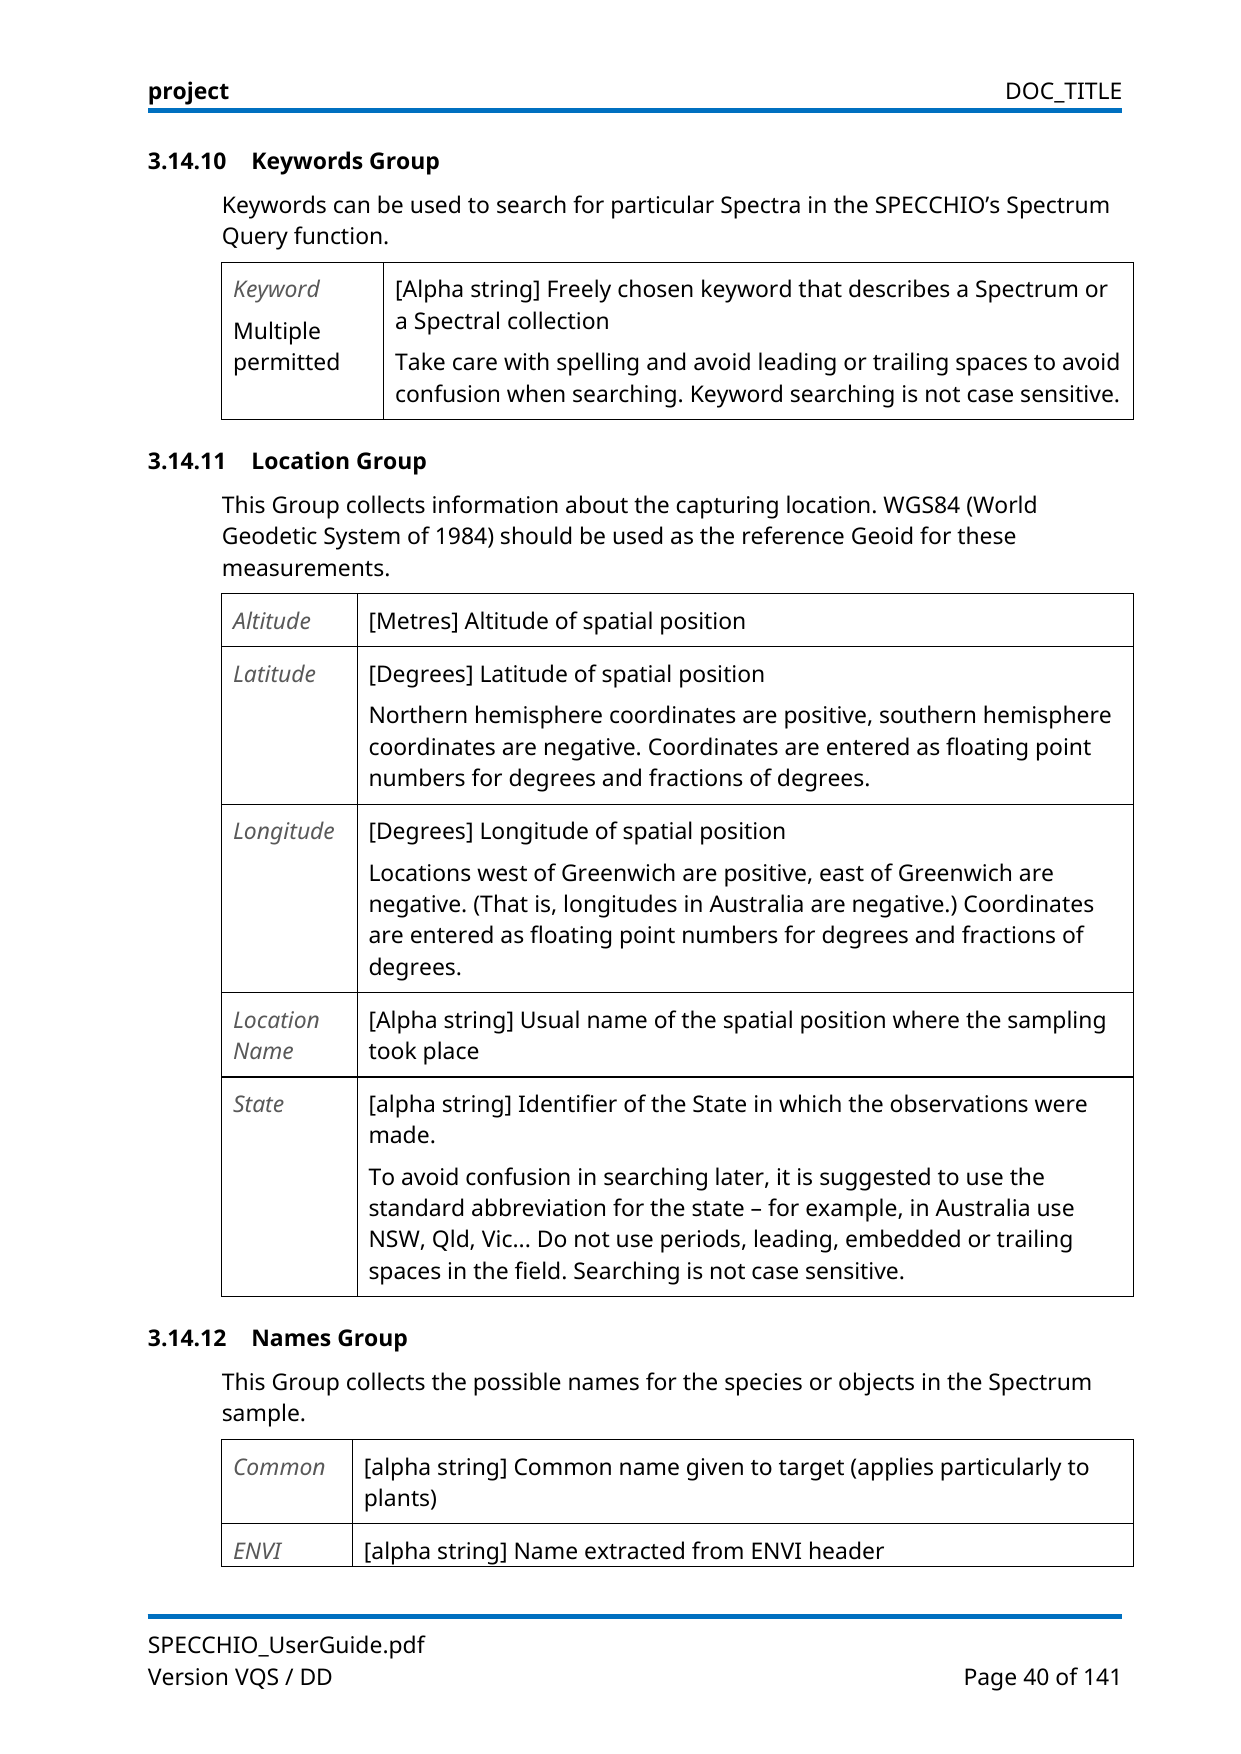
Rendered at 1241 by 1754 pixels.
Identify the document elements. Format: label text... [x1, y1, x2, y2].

table_header Altitude [222, 594, 357, 646]
text This Group collects the possible names for the species or objects in the Spectrum sample. [222, 1366, 1122, 1428]
table_cell Location Name [222, 993, 357, 1076]
table_cell [alpha string] Identifier of the State in which the observations were made. To avoid confusion in searching later, it is suggested to use the standard abbreviation for the state – for example, in Australia use NSW, Qld, Vic... Do not use periods, leading, embedded or trailing spaces in the field. Searching is not case sensitive. [358, 1078, 1133, 1296]
text This Group collects information about the capturing location. WGS84 (World Geodetic System of 1984) should be used as the reference Geoid for these measurements. [222, 489, 1122, 583]
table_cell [353, 1524, 1133, 1566]
table_cell Longitude [222, 805, 357, 992]
table_cell ENVI Header [222, 1524, 352, 1566]
subtitle Location Group [148, 445, 1122, 476]
table_header [Alpha string] Freely chosen keyword that describes a Spectrum or a Spectral collection Take care with spelling and avoid leading or trailing spaces to avoid confusion when searching. Keyword searching is not case sensitive. [384, 263, 1133, 419]
table_cell State [222, 1078, 357, 1296]
table_cell [Alpha string] Usual name of the spatial position where the sampling took place [358, 993, 1133, 1076]
table_header [Metres] Altitude of spatial position [358, 594, 1133, 646]
table_cell [Degrees] Longitude of spatial position Locations west of Greenwich are positive, east of Greenwich are negative. (That is, longitudes in Australia are negative.) Coordinates are entered as floating point numbers for degrees and fractions of degrees. [358, 805, 1133, 992]
subtitle Names Group [148, 1322, 1122, 1353]
table_cell [Degrees] Latitude of spatial position Northern hemisphere coordinates are positive, southern hemisphere coordinates are negative. Coordinates are entered as floating point numbers for degrees and fractions of degrees. [358, 647, 1133, 803]
subtitle Keywords Group [148, 145, 1122, 176]
table_header Common [222, 1440, 352, 1523]
text Keywords can be used to search for particular Spectra in the SPECCHIO’s Spectrum Query function. [222, 189, 1122, 251]
table_header [alpha string] Common name given to target (applies particularly to plants) [353, 1440, 1133, 1523]
table_cell Latitude [222, 647, 357, 803]
table_header Keyword Multiple permitted [222, 263, 383, 419]
